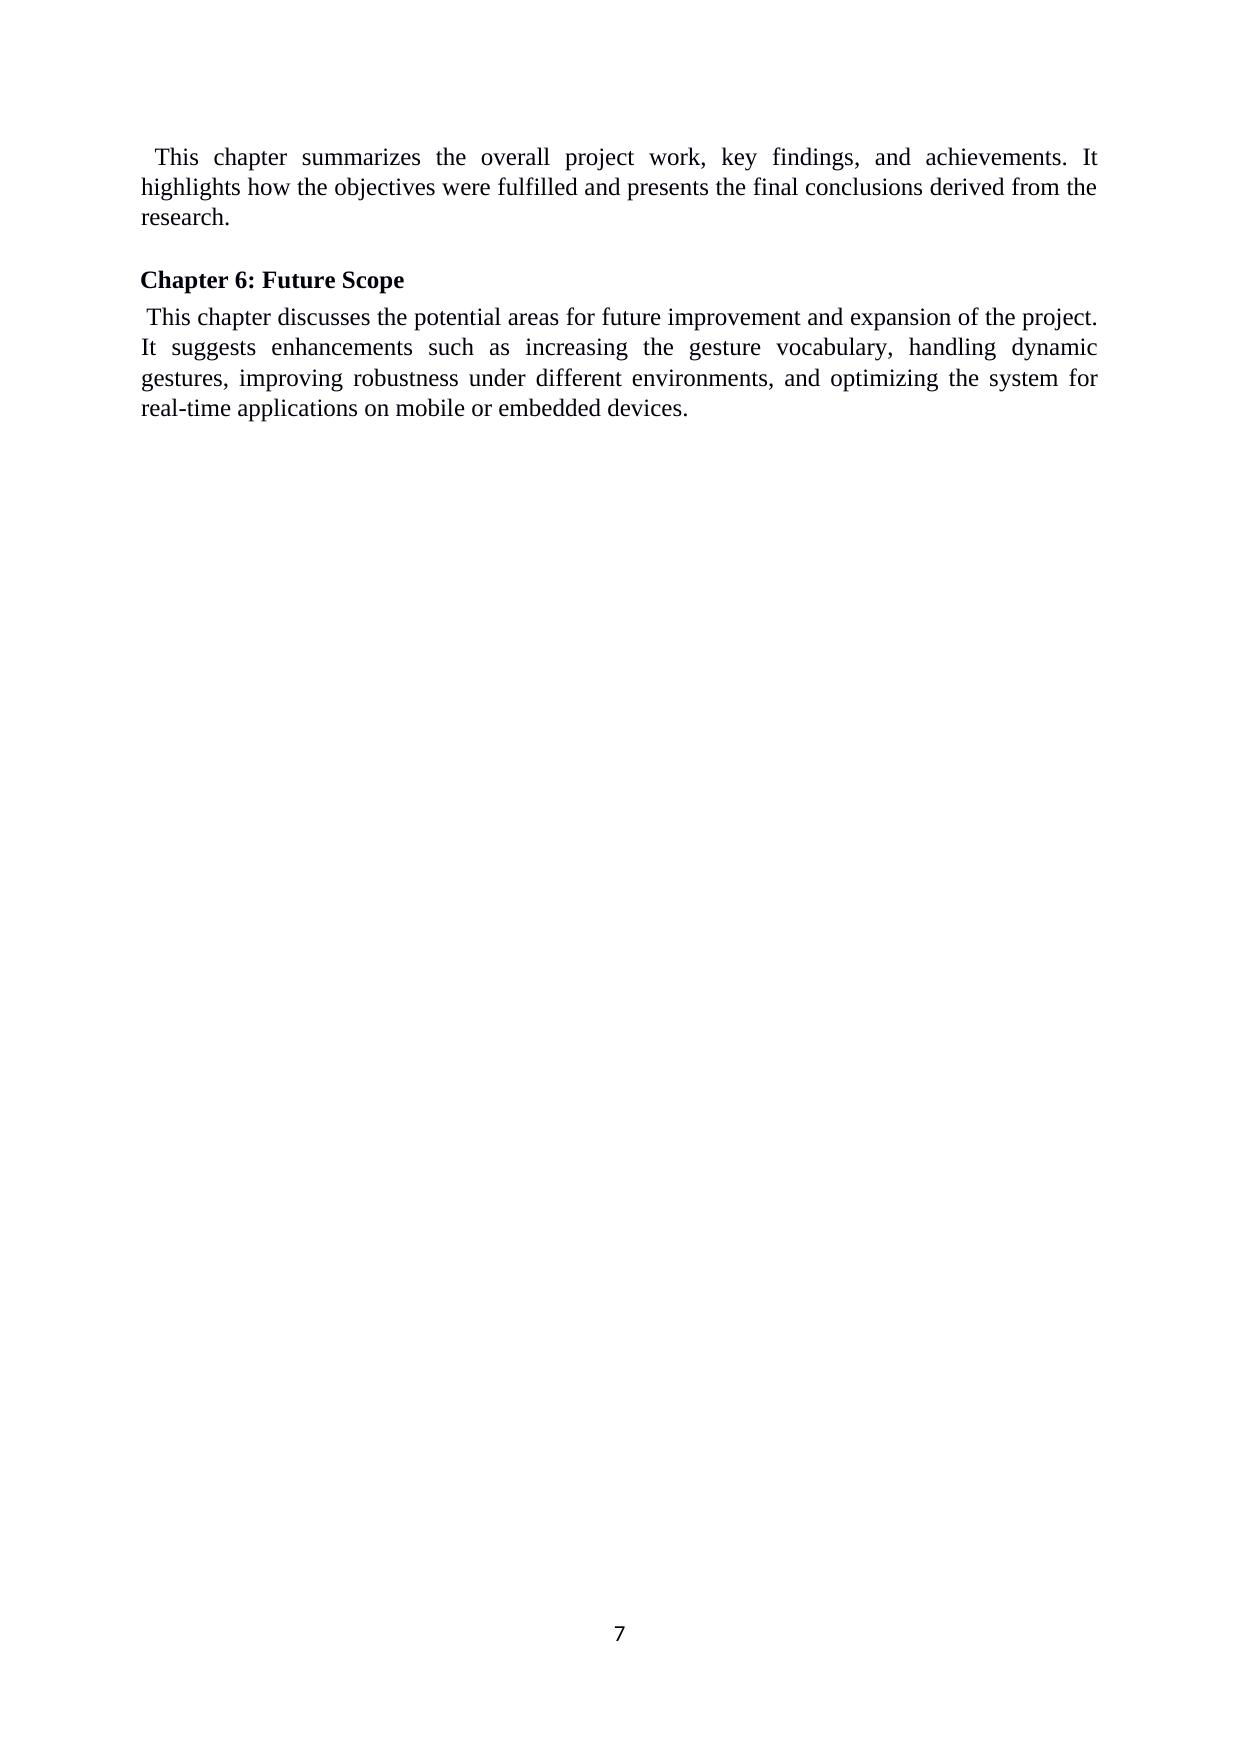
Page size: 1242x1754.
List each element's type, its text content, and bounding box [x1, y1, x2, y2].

text This chapter summarizes the overall project work, key findings, and achievements. It highlights how the objectives were fulfilled and presents the final conclusions derived from the research. [140, 142, 1099, 231]
text This chapter discusses the potential areas for future improvement and expansion of the project. It suggests enhancements such as increasing the gesture vocabulary, handling dynamic gestures, improving robustness under different environments, and optimizing the system for real-time applications on mobile or embedded devices. [140, 302, 1099, 422]
text Chapter 6: Future Scope [140, 265, 1099, 294]
